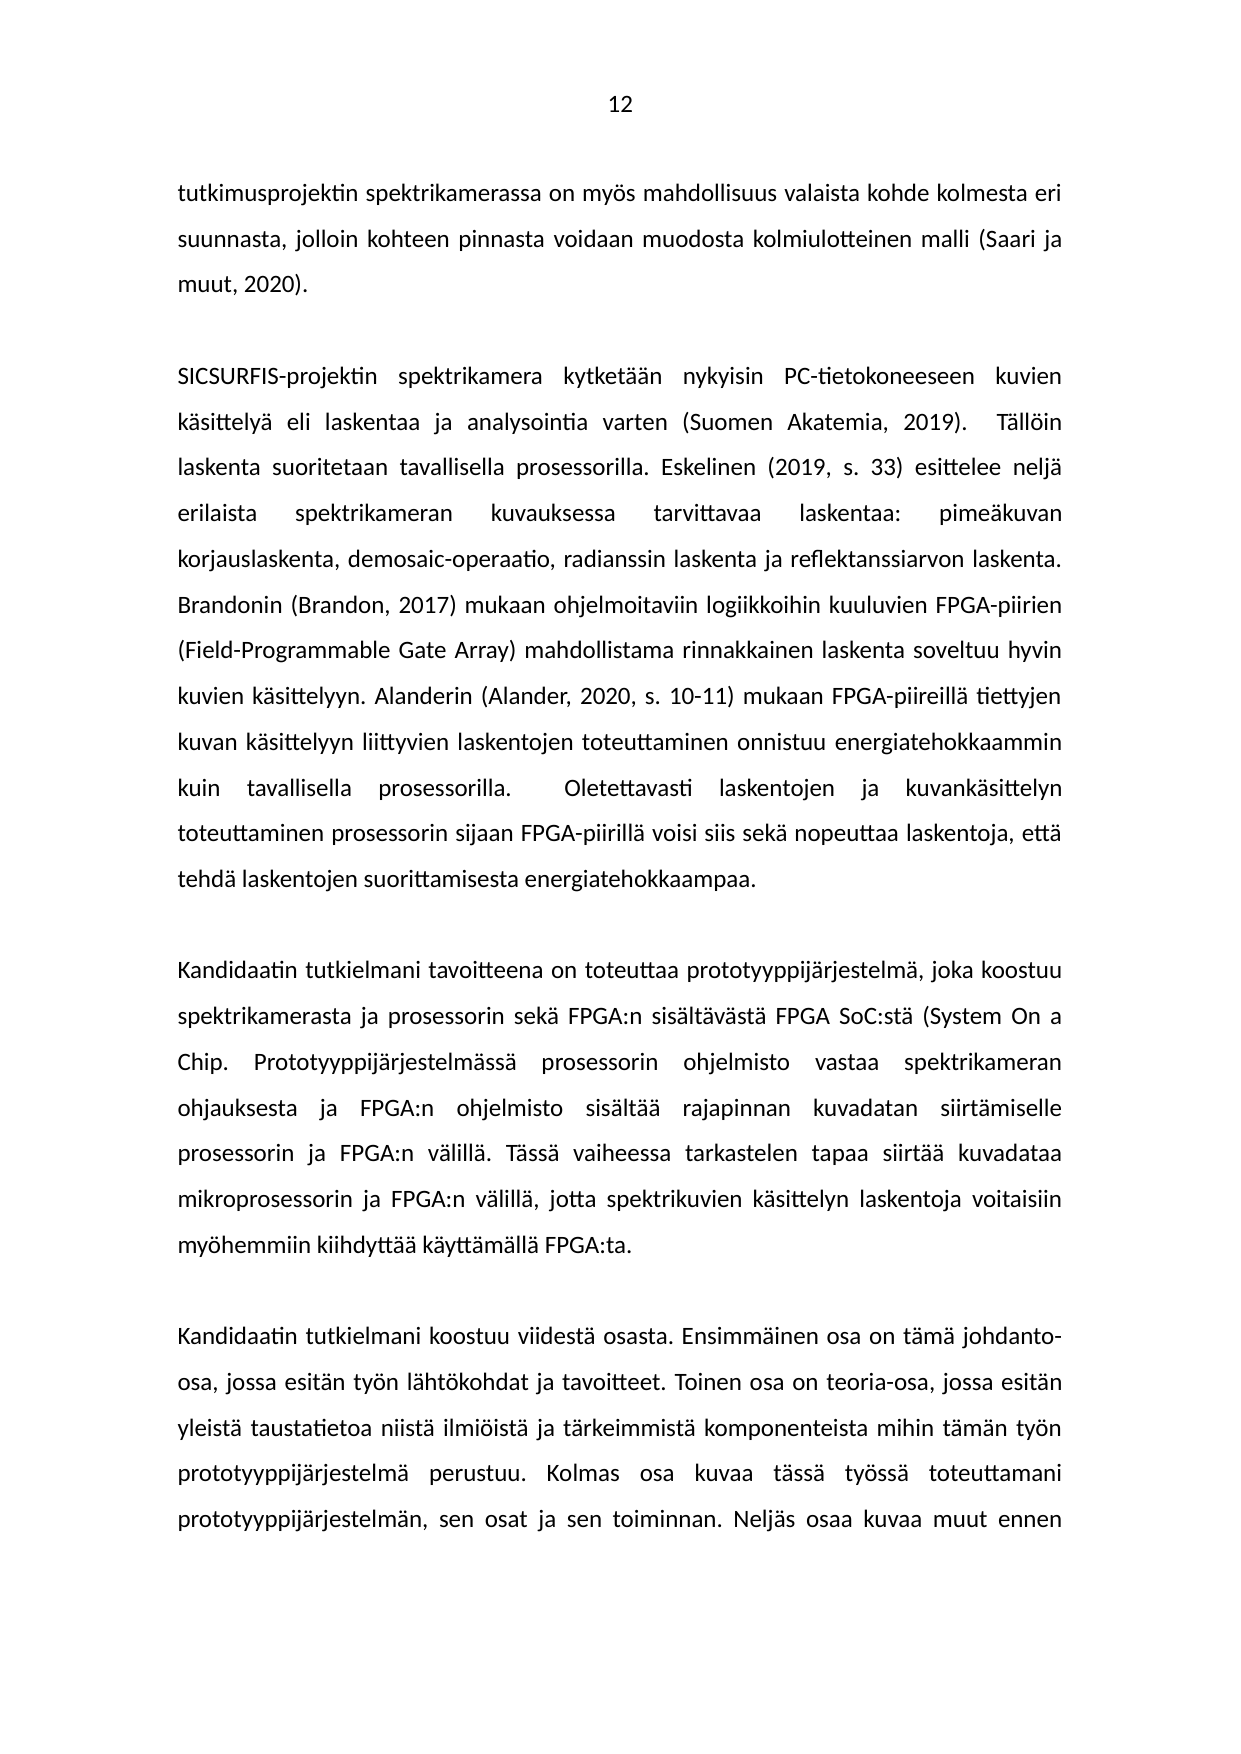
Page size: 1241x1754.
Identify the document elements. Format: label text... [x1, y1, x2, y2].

text SICSURFIS-projektin spektrikamera kytketään nykyisin PC-tietokoneeseen kuvien käsittelyä eli laskentaa ja analysointia varten (Suomen Akatemia, 2019). Tällöin laskenta suoritetaan tavallisella prosessorilla. Eskelinen (2019, s. 33) esittelee neljä erilaista spektrikameran kuvauksessa tarvittavaa laskentaa: pimeäkuvan korjauslaskenta, demosaic-operaatio, radianssin laskenta ja reflektanssiarvon laskenta. Brandonin (Brandon, 2017) mukaan ohjelmoitaviin logiikkoihin kuuluvien FPGA-piirien (Field-Programmable Gate Array) mahdollistama rinnakkainen laskenta soveltuu hyvin kuvien käsittelyyn. Alanderin (Alander, 2020, s. 10-11) mukaan FPGA-piireillä tiettyjen kuvan käsittelyyn liittyvien laskentojen toteuttaminen onnistuu energiatehokkaammin kuin tavallisella prosessorilla. Oletettavasti laskentojen ja kuvankäsittelyn toteuttaminen prosessorin sijaan FPGA-piirillä voisi siis sekä nopeuttaa laskentoja, että tehdä laskentojen suorittamisesta energiatehokkaampaa. [177, 360, 1063, 894]
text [177, 177, 1063, 299]
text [177, 1320, 1063, 1534]
text Kandidaatin tutkielmani tavoitteena on toteuttaa prototyyppijärjestelmä, joka koostuu spektrikamerasta ja prosessorin sekä FPGA:n sisältävästä FPGA SoC:stä (System On a Chip. Prototyyppijärjestelmässä prosessorin ohjelmisto vastaa spektrikameran ohjauksesta ja FPGA:n ohjelmisto sisältää rajapinnan kuvadatan siirtämiselle prosessorin ja FPGA:n välillä. Tässä vaiheessa tarkastelen tapaa siirtää kuvadataa mikroprosessorin ja FPGA:n välillä, jotta spektrikuvien käsittelyn laskentoja voitaisiin myöhemmiin kiihdyttää käyttämällä FPGA:ta. [177, 954, 1063, 1259]
